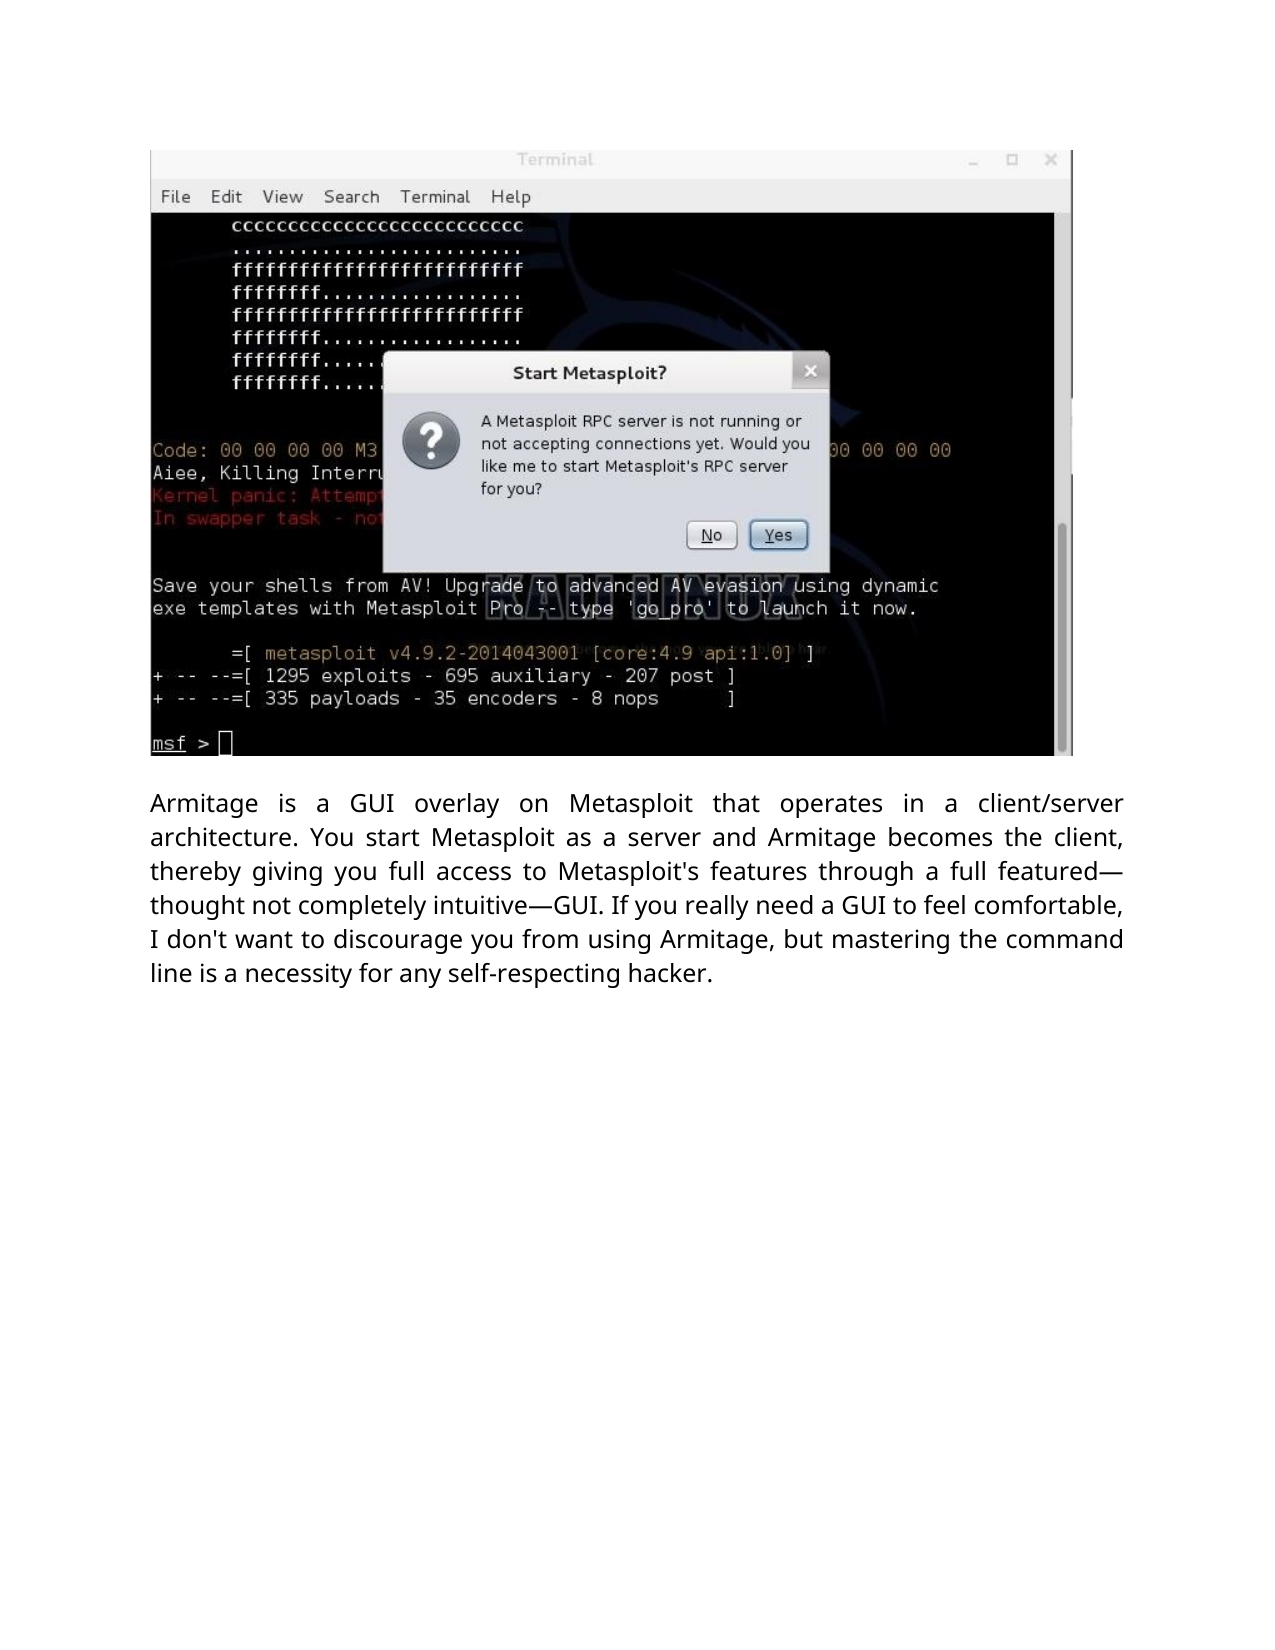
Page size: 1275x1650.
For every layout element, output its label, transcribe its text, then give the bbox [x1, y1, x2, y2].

text Armitage is a GUI overlay on Metasploit that operates in a client/server architecture. You start Metasploit as a server and Armitage becomes the client, thereby giving you full access to Metasploit's features through a full featured—thought not completely intuitive—GUI. If you really need a GUI to feel comfortable, I don't want to discourage you from using Armitage, but mastering the command line is a necessity for any self-respecting hacker. [150, 785, 1125, 989]
picture [150, 150, 1073, 756]
